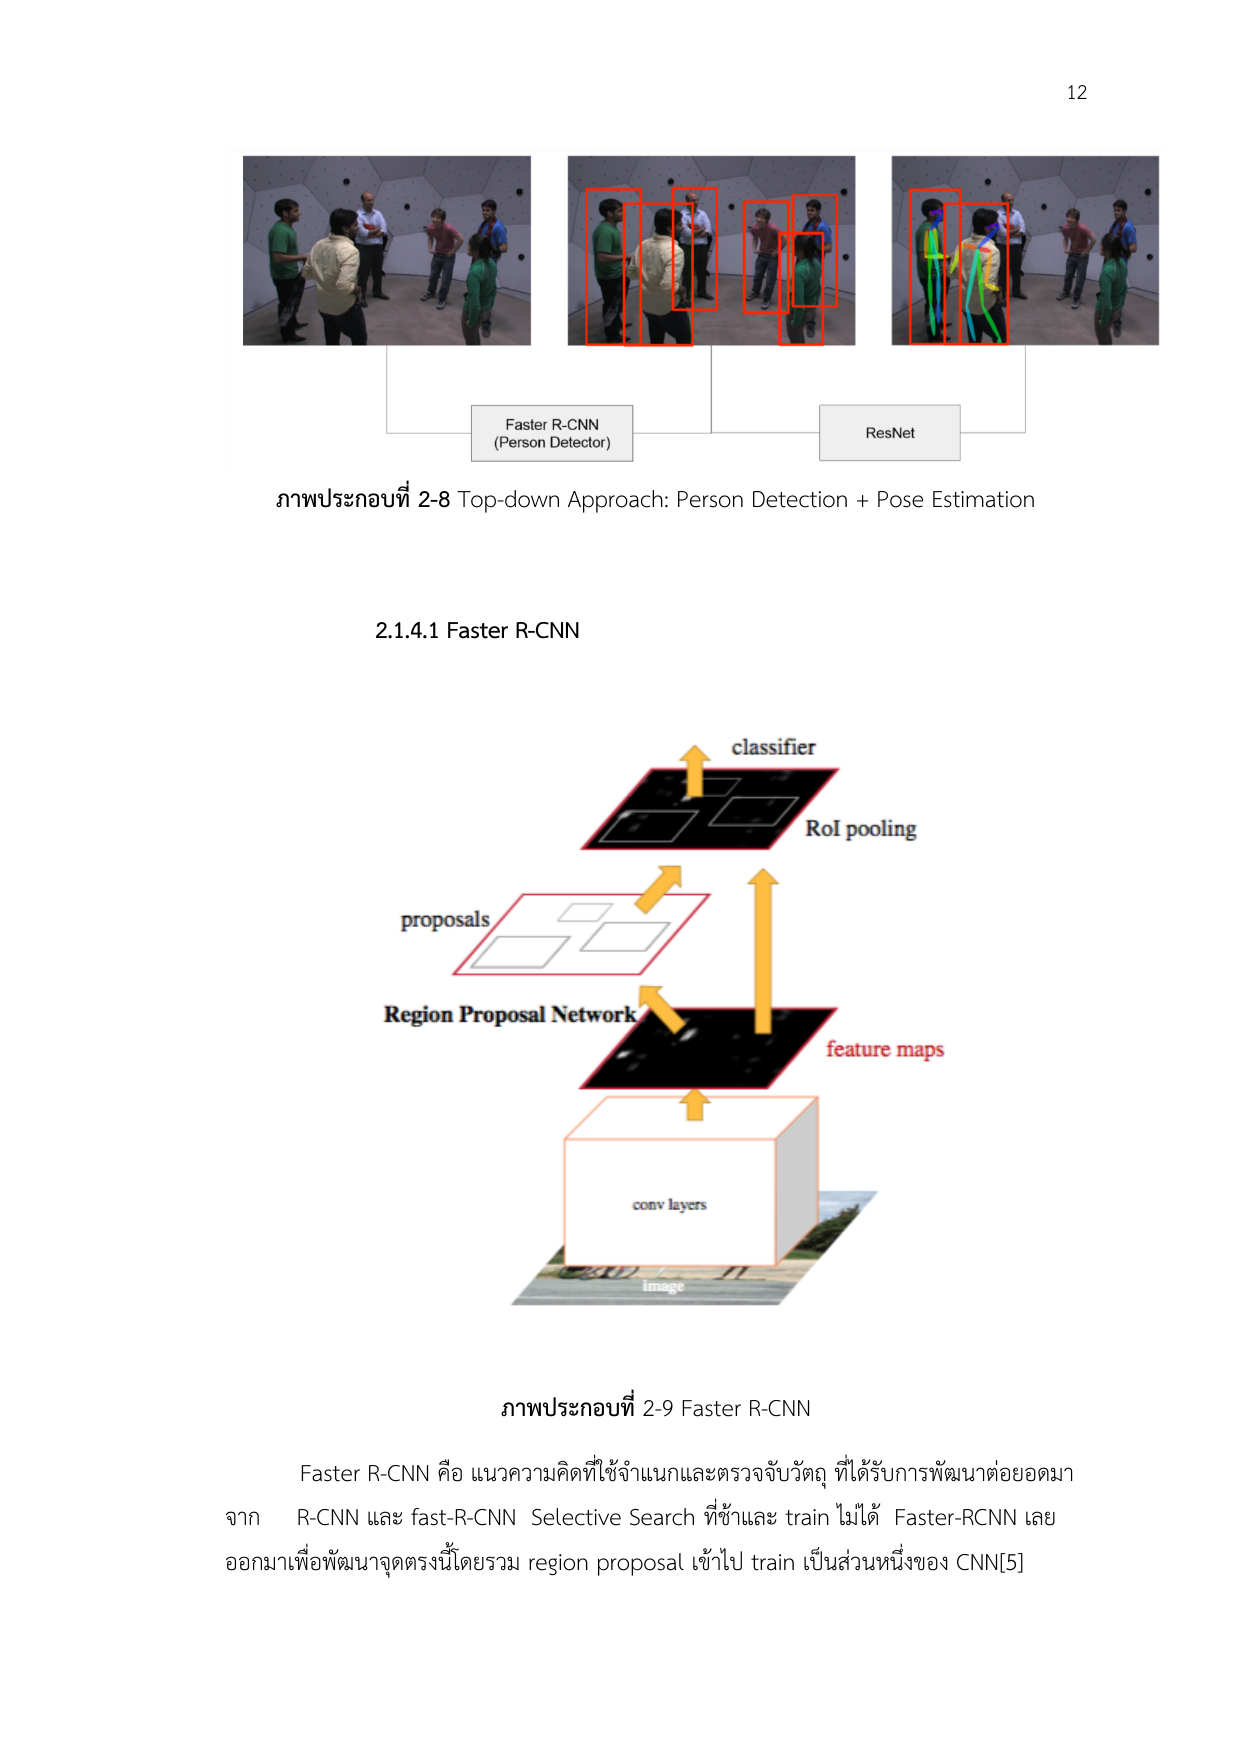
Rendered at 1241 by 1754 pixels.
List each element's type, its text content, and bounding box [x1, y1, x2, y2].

picture [358, 722, 954, 1318]
text Faster R-CNN คือ แนวความคิดที่ใช้จำแนกและตรวจจับวัตถุ ที่ได้รับการพัฒนาต่อยอดมาจาก R-CNN และ fast-R-CNN Selective Search ที่ช้าและ train ไม่ได้ Faster-RCNN เลยออกมาเพื่อพัฒนาจุดตรงนี้โดยรวม region proposal เข้าไป train เป็นส่วนหนึ่งของ CNN[5] [225, 1452, 1087, 1585]
subtitle 2.1.4.1 Faster R-CNN [225, 609, 1087, 653]
text ภาพประกอบที่ 2-8 Top-down Approach: Person Detection + Pose Estimation [225, 478, 1087, 523]
picture [225, 151, 1166, 466]
text ภาพประกอบที่ 2-9 Faster R-CNN [225, 1387, 1087, 1431]
